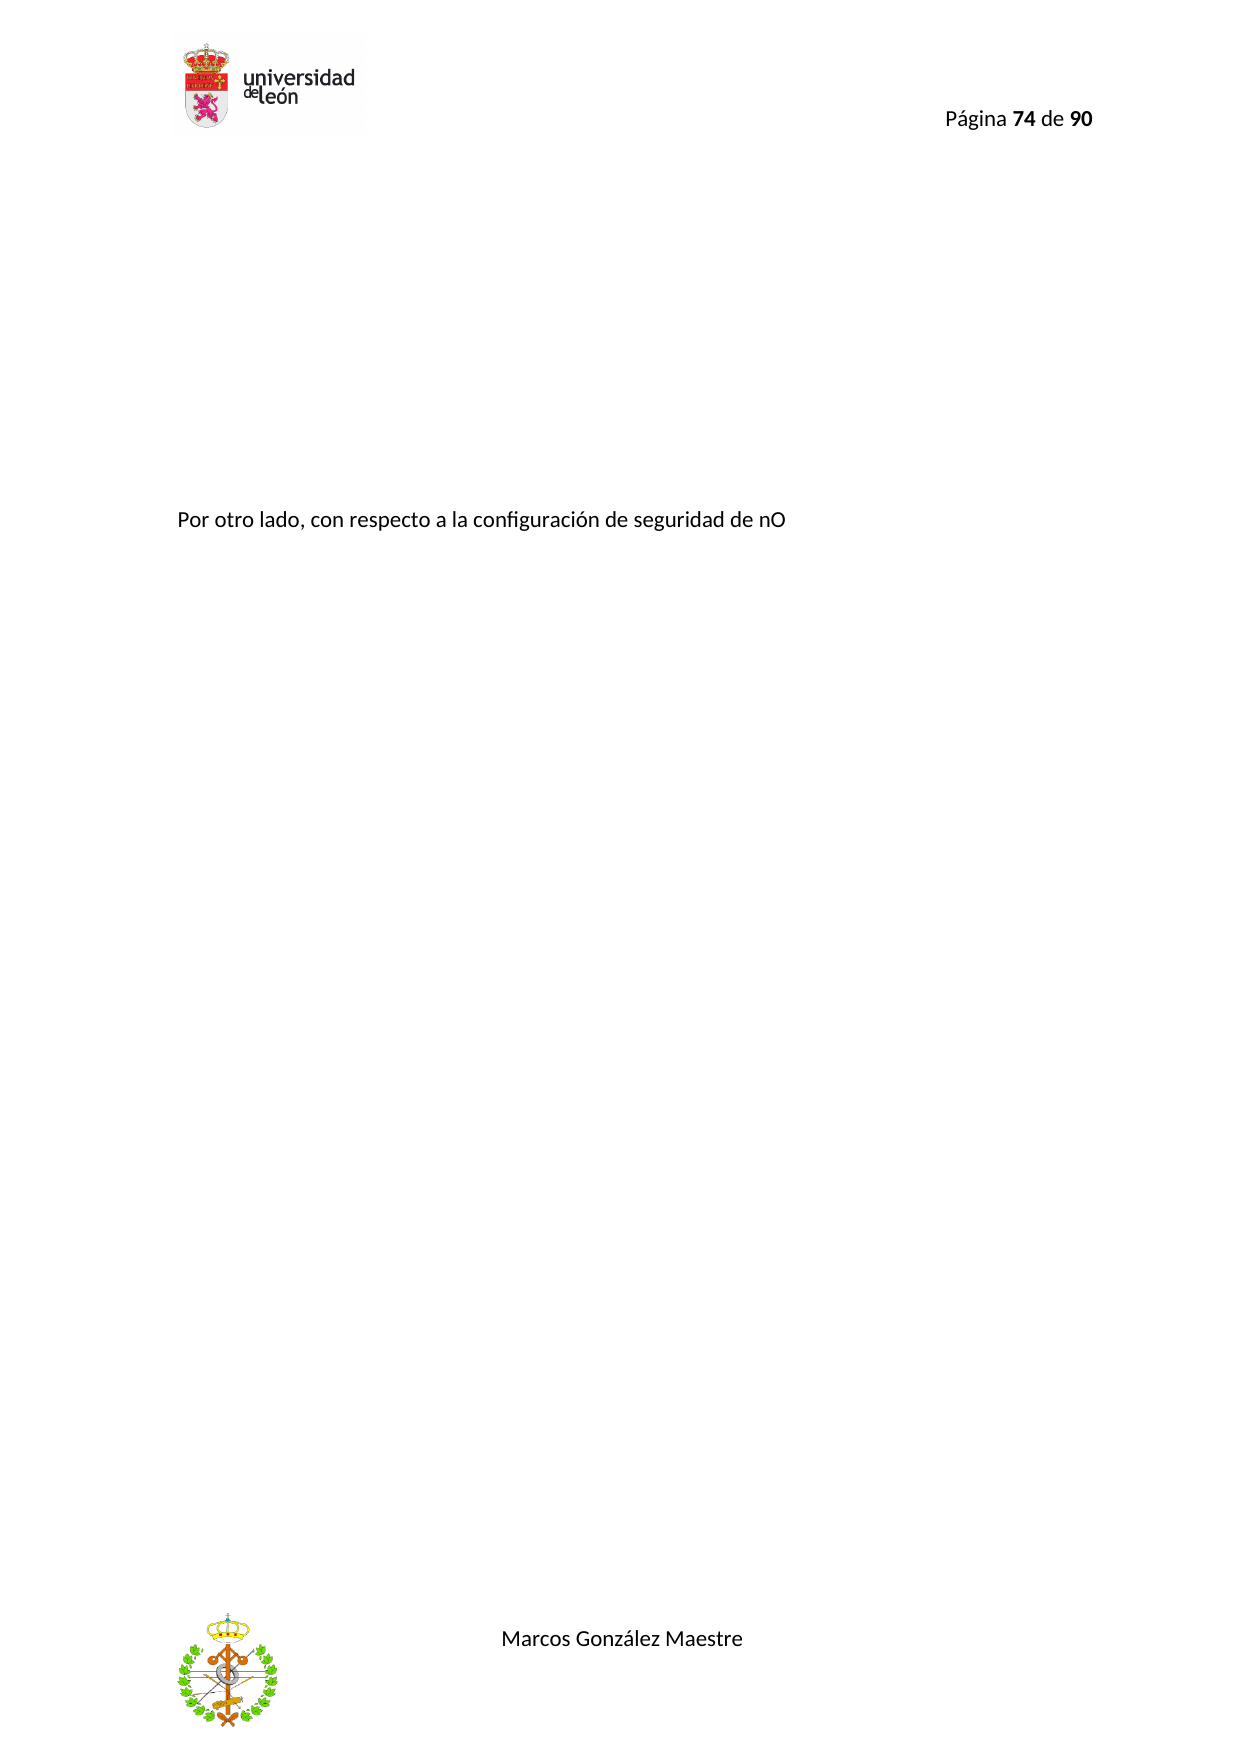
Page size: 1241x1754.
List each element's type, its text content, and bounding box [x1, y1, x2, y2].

text Por otro lado, con respecto a la configuración de seguridad de nO [177, 505, 1092, 533]
picture [177, 1613, 278, 1727]
picture [172, 32, 365, 138]
